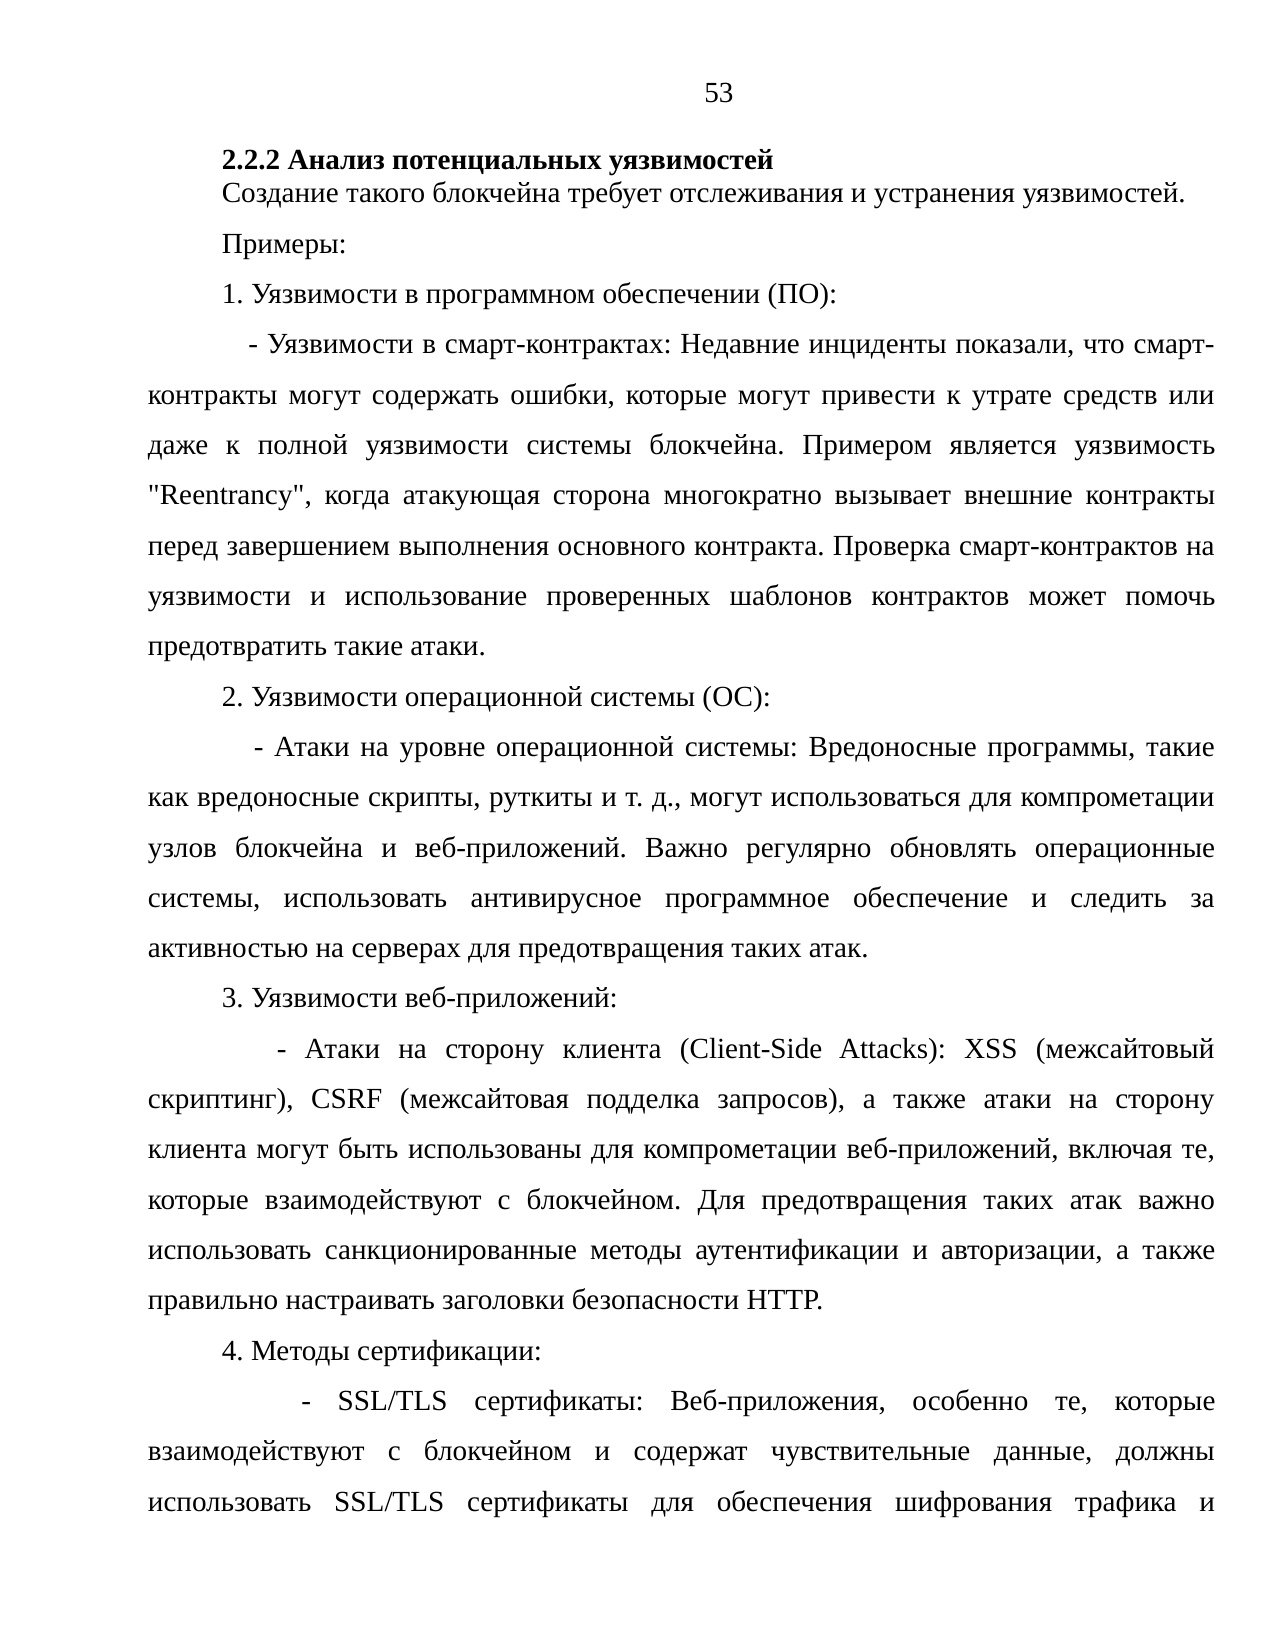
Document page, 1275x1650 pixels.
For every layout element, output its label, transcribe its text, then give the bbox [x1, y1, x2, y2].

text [148, 1383, 1216, 1517]
text 2. Уязвимости операционной системы (ОС): [148, 679, 1216, 712]
text Примеры: [148, 226, 1216, 259]
text - Атаки на сторону клиента (Client-Side Attacks): XSS (межсайтовый скриптинг), CSRF (межсайтовая подделка запросов), а также атаки на сторону клиента могут быть использованы для компрометации веб-приложений, включая те, которые взаимодействуют с блокчейном. Для предотвращения таких атак важно использовать санкционированные методы аутентификации и авторизации, а также правильно настраивать заголовки безопасности HTTP. [148, 1031, 1216, 1316]
text 3. Уязвимости веб-приложений: [148, 981, 1216, 1014]
text - Уязвимости в смарт-контрактах: Недавние инциденты показали, что смарт-контракты могут содержать ошибки, которые могут привести к утрате средств или даже к полной уязвимости системы блокчейна. Примером является уязвимость "Reentrancy", когда атакующая сторона многократно вызывает внешние контракты перед завершением выполнения основного контракта. Проверка смарт-контрактов на уязвимости и использование проверенных шаблонов контрактов может помочь предотвратить такие атаки. [148, 327, 1216, 662]
text 4. Методы сертификации: [148, 1333, 1216, 1366]
text - Атаки на уровне операционной системы: Вредоносные программы, такие как вредоносные скрипты, руткиты и т. д., могут использоваться для компрометации узлов блокчейна и веб-приложений. Важно регулярно обновлять операционные системы, использовать антивирусное программное обеспечение и следить за активностью на серверах для предотвращения таких атак. [148, 729, 1216, 964]
text 1. Уязвимости в программном обеспечении (ПО): [148, 276, 1216, 310]
list 2.2.2 Анализ потенциальных уязвимостей [222, 142, 1216, 176]
text Создание такого блокчейна требует отслеживания и устранения уязвимостей. [148, 176, 1216, 209]
